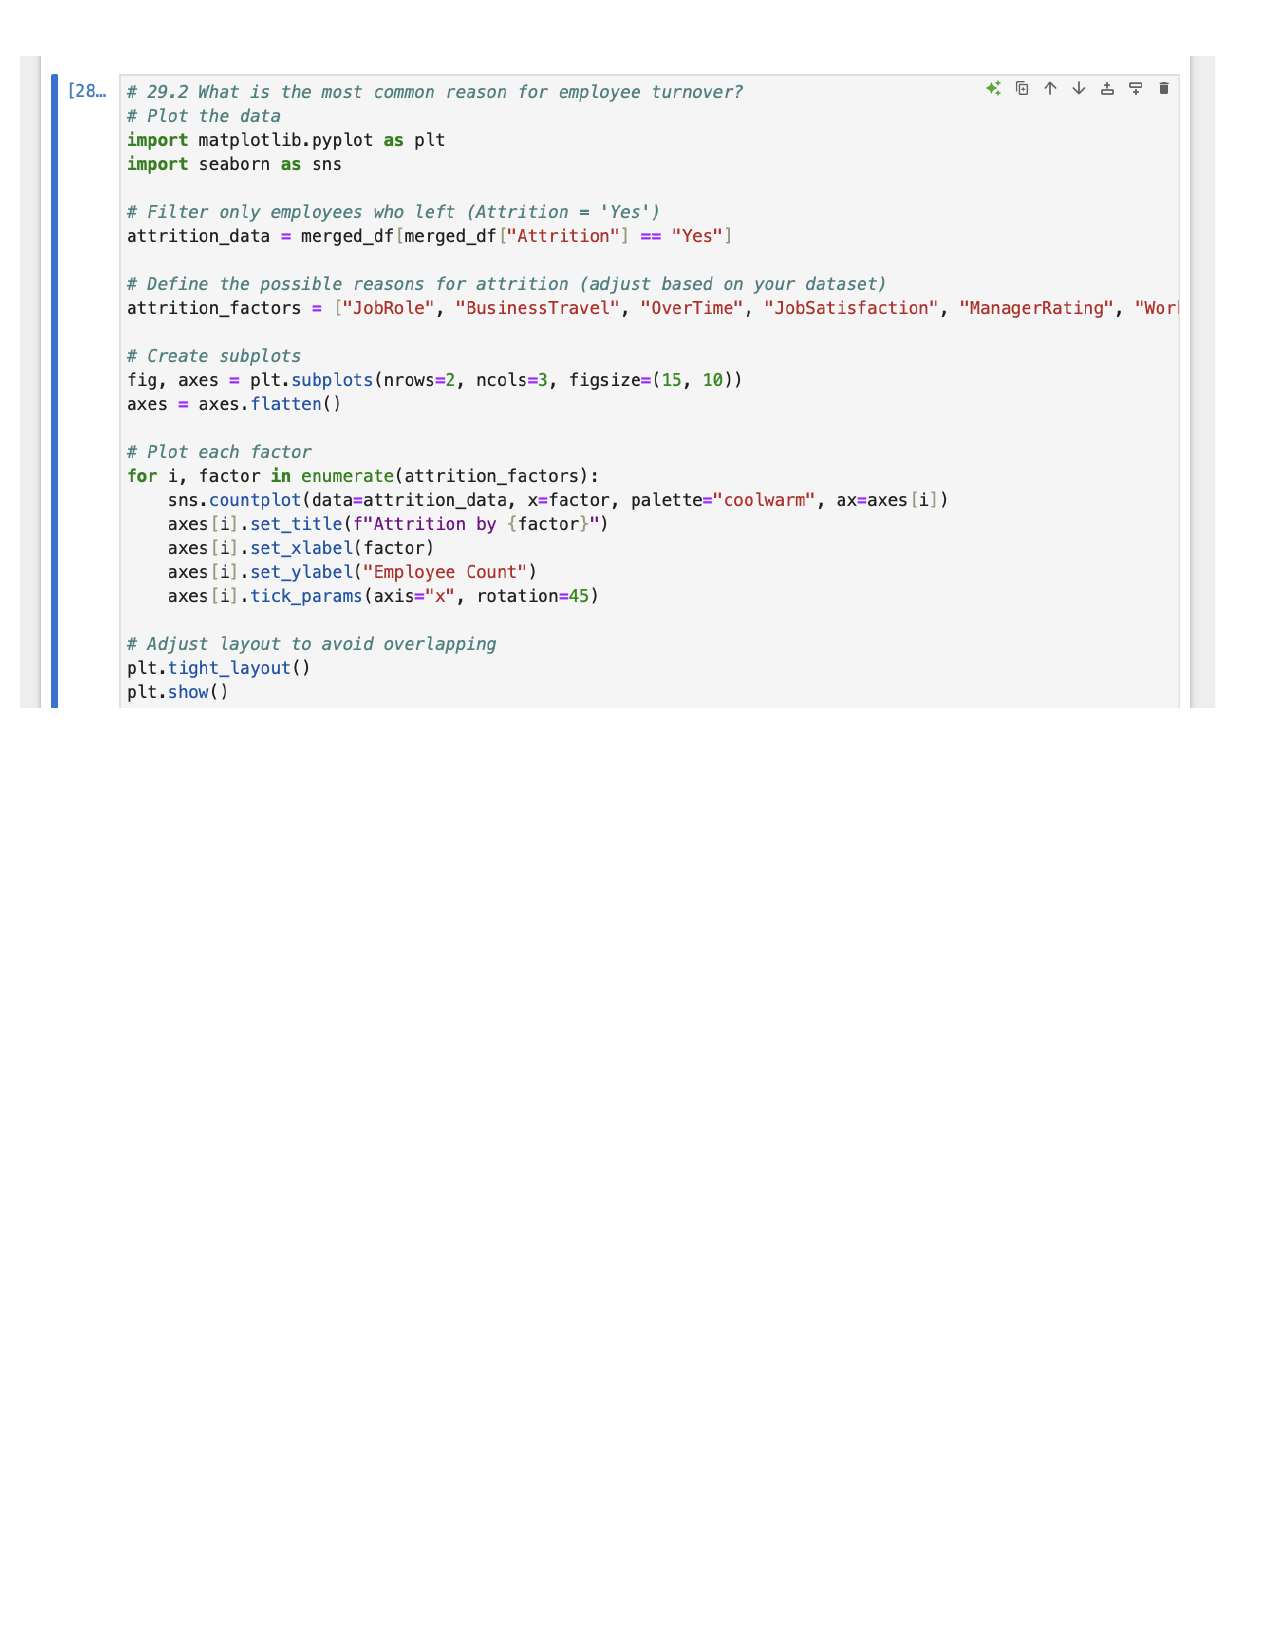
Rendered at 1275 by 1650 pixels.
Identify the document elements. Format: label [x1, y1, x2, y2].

picture [20, 56, 1216, 708]
